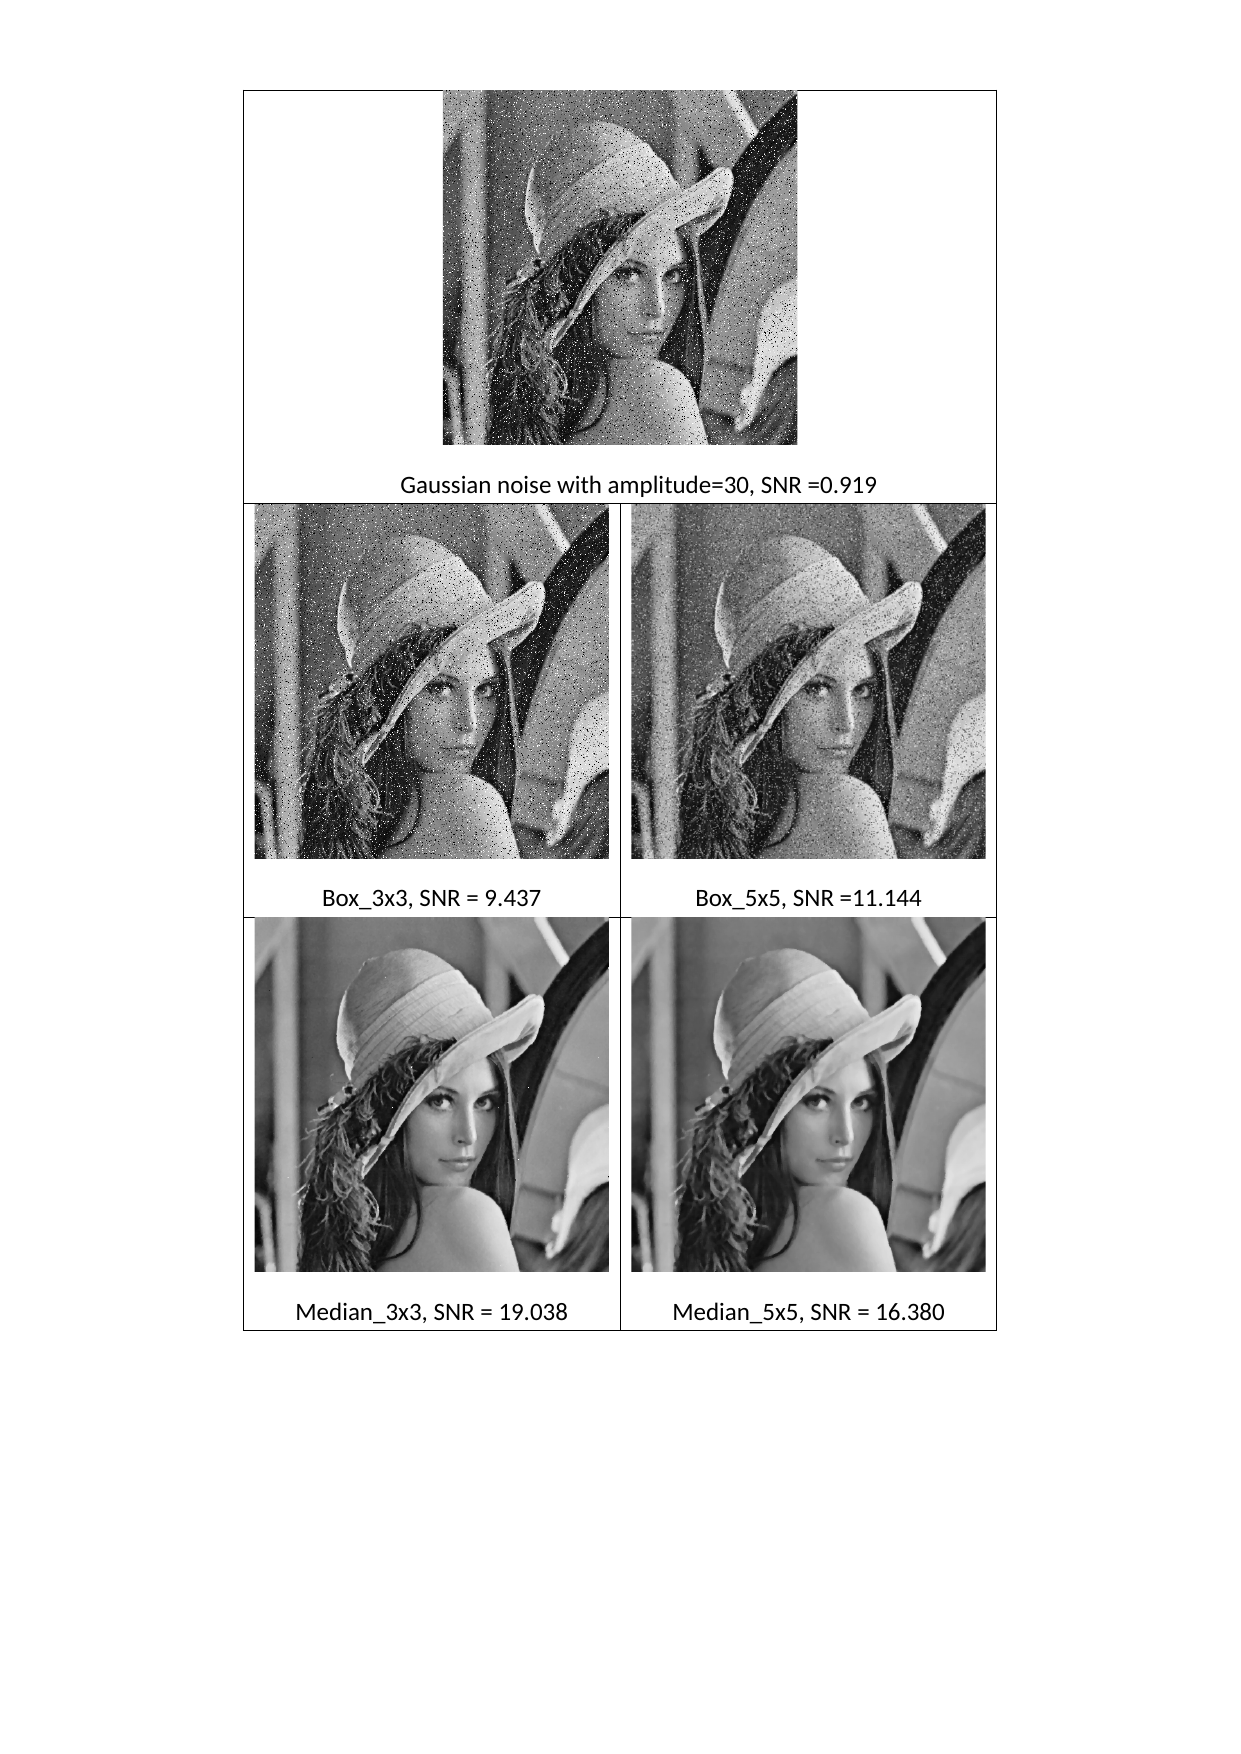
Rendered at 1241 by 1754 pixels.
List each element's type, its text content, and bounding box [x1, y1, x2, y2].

table_cell Median_3x3, SNR = 19.038 [244, 1293, 620, 1330]
picture [631, 917, 986, 1272]
table_header [244, 91, 996, 466]
table_cell [621, 918, 996, 1293]
table_cell Box_5x5, SNR =11.144 [621, 879, 996, 917]
table_cell [244, 504, 620, 879]
table_cell Median_5x5, SNR = 16.380 [621, 1293, 996, 1330]
table_cell Gaussian noise with amplitude=30, SNR =0.919 [244, 466, 996, 503]
picture [631, 504, 986, 859]
table_cell Box_3x3, SNR = 9.437 [244, 879, 620, 917]
picture [442, 90, 798, 445]
picture [254, 917, 609, 1272]
table_cell [621, 504, 996, 879]
picture [254, 504, 609, 859]
table_cell [244, 918, 620, 1293]
